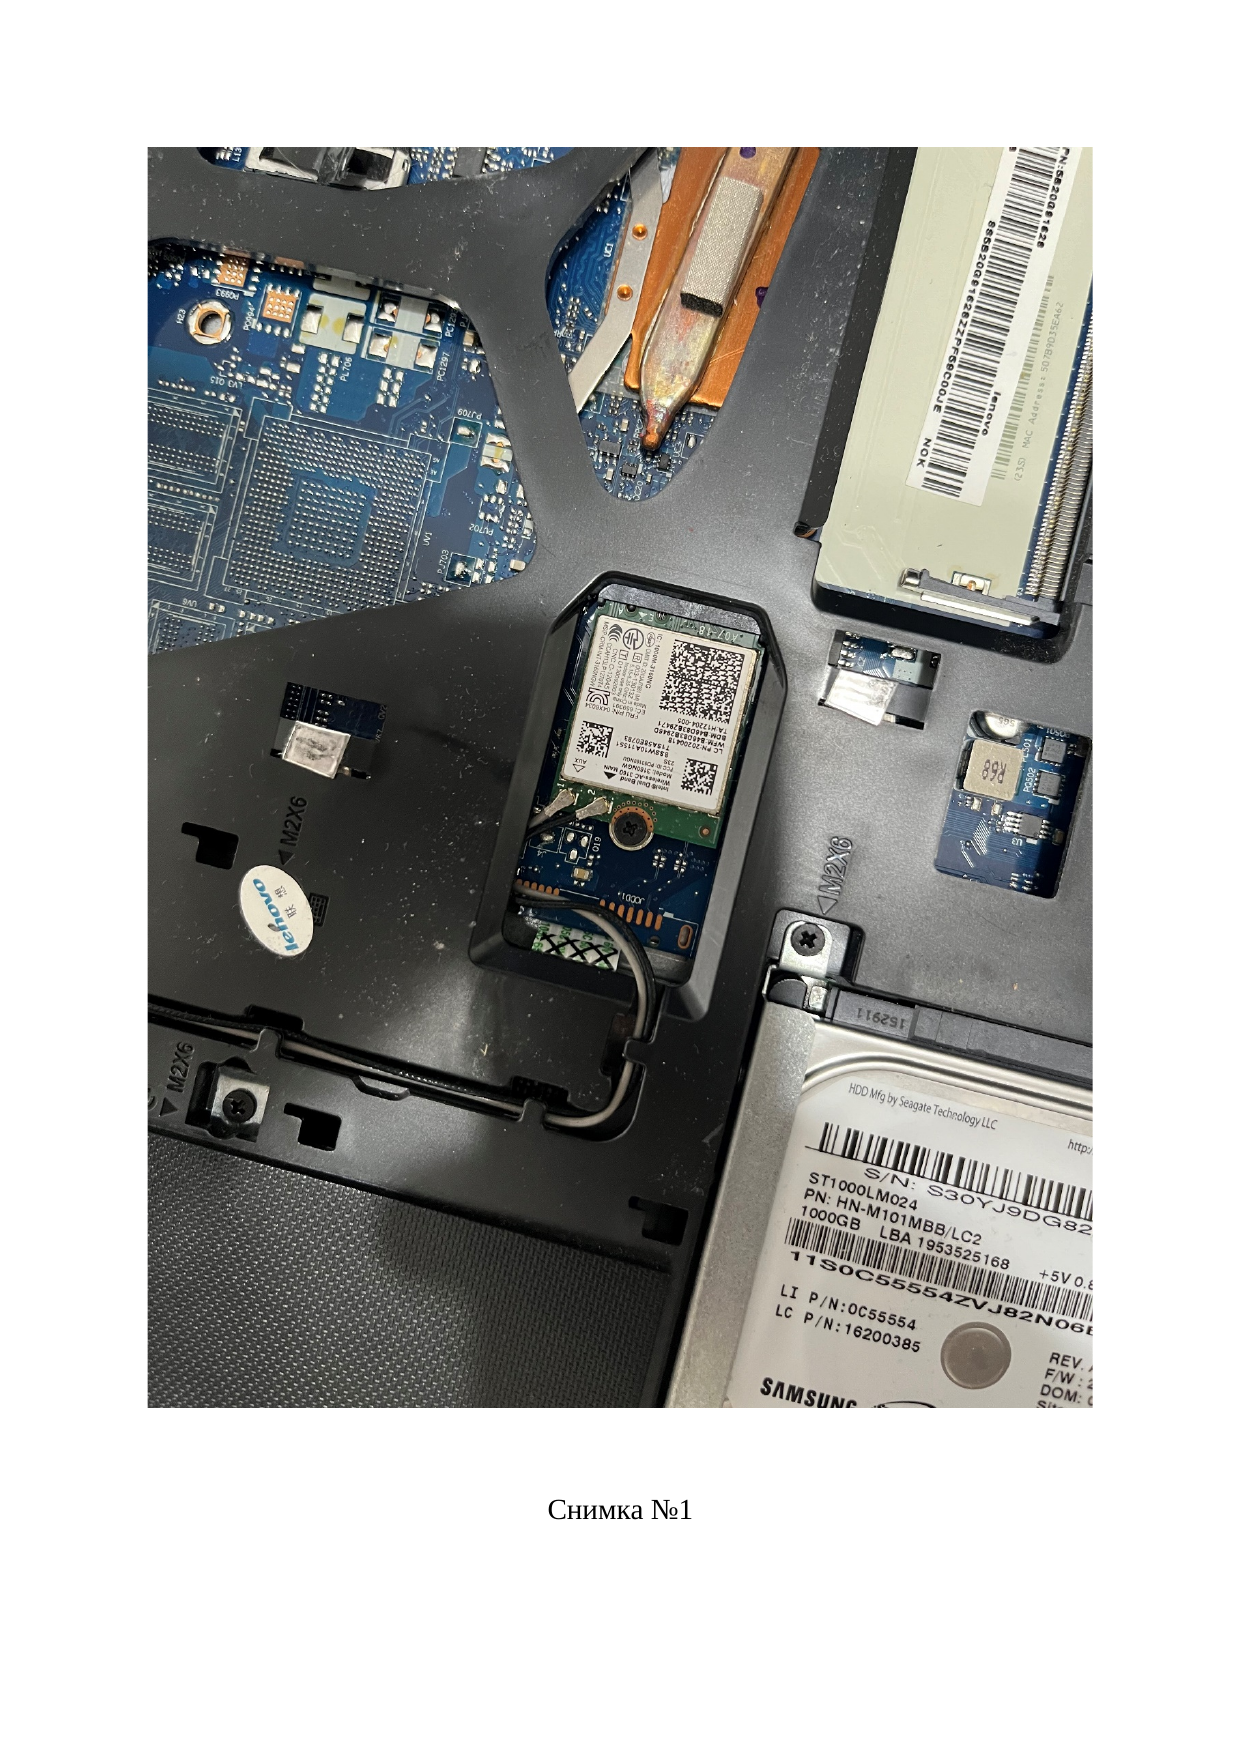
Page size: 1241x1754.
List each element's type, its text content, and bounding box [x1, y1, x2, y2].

text Снимка №1 [148, 1492, 1093, 1526]
picture [147, 147, 1093, 1408]
